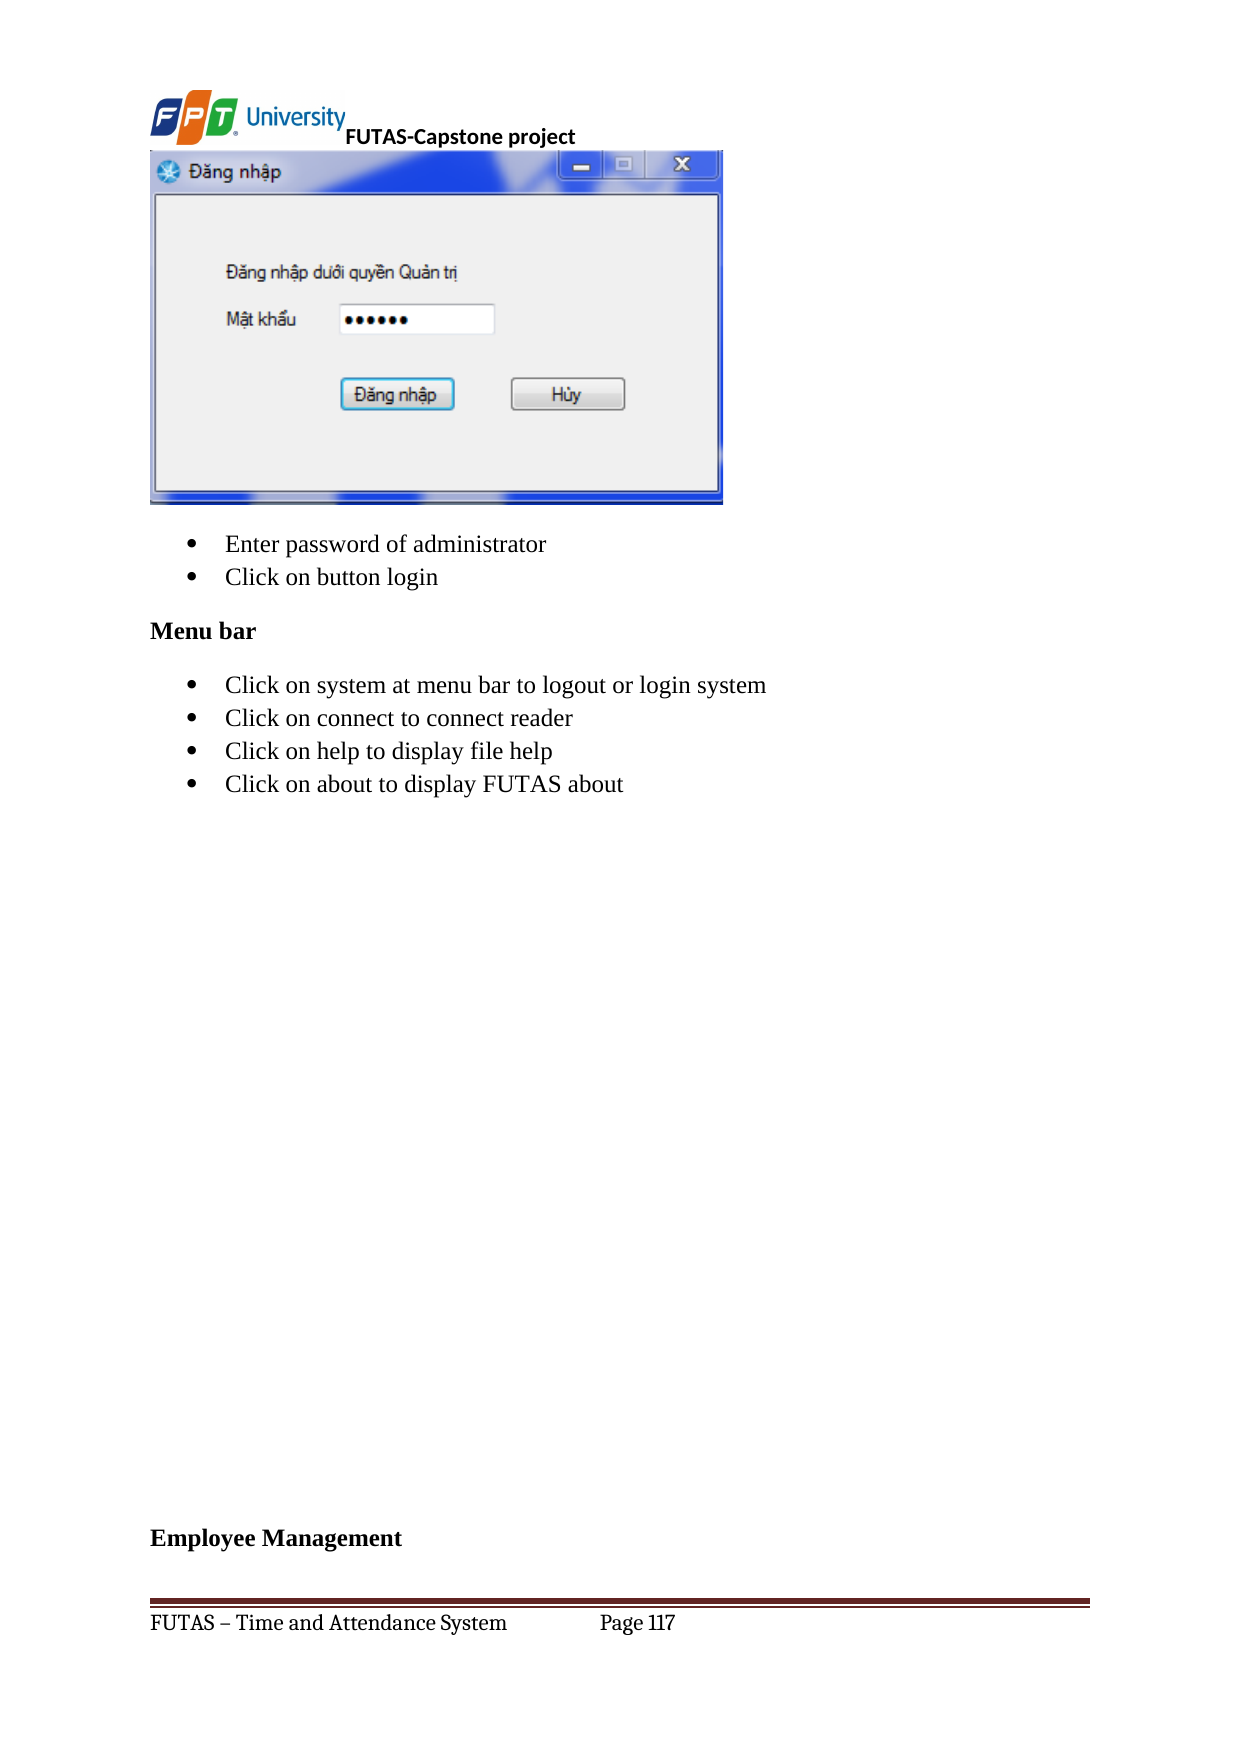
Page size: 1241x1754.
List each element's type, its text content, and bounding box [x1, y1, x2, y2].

list Enter password of administrator [187, 529, 1090, 558]
text Menu bar [150, 616, 1090, 645]
text Employee Management [150, 1523, 1090, 1552]
list Click on system at menu bar to logout or login system [187, 670, 1090, 699]
list Click on about to display FUTAS about [187, 769, 1090, 798]
list Click on button login [187, 562, 1090, 591]
list Click on connect to connect reader [187, 703, 1090, 732]
picture [150, 150, 724, 505]
list Click on help to display file help [187, 736, 1090, 765]
picture [150, 90, 346, 145]
